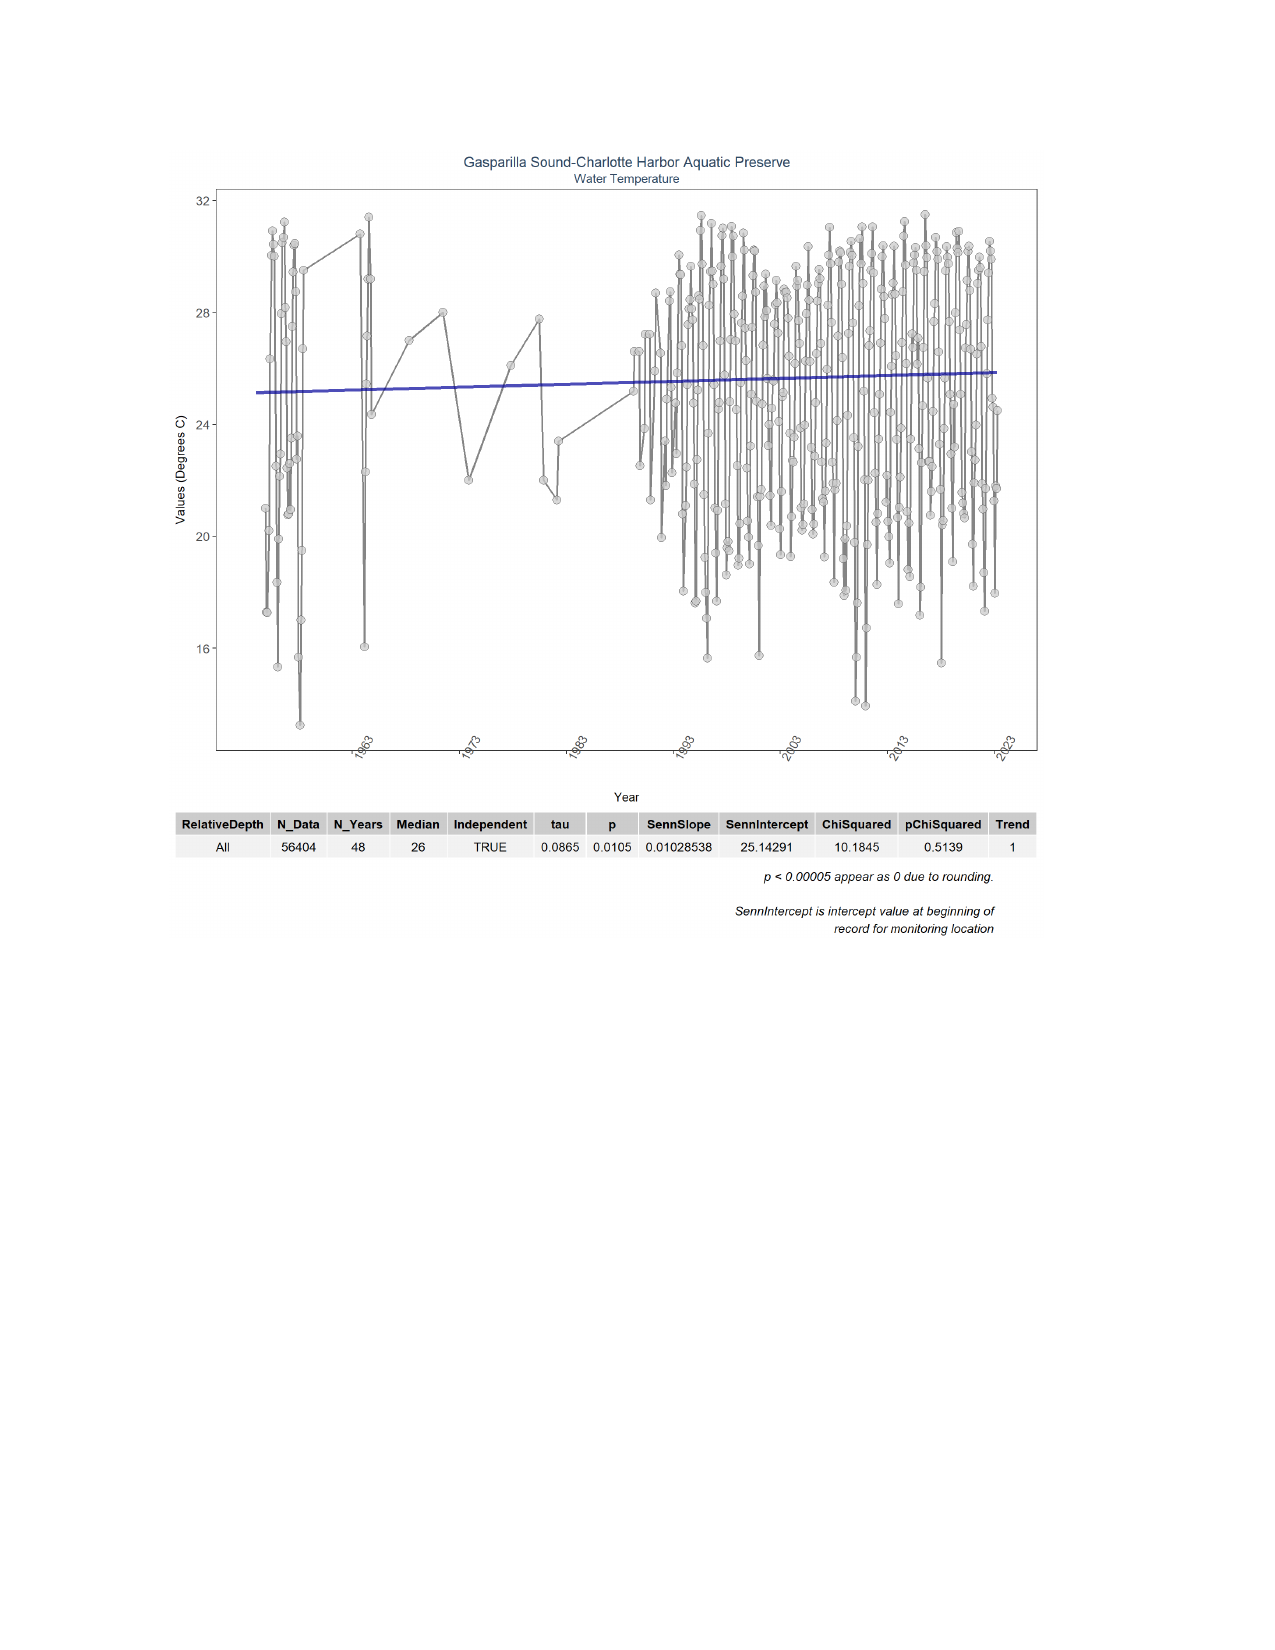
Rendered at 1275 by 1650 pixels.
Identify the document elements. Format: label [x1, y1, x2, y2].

picture [168, 150, 1044, 938]
